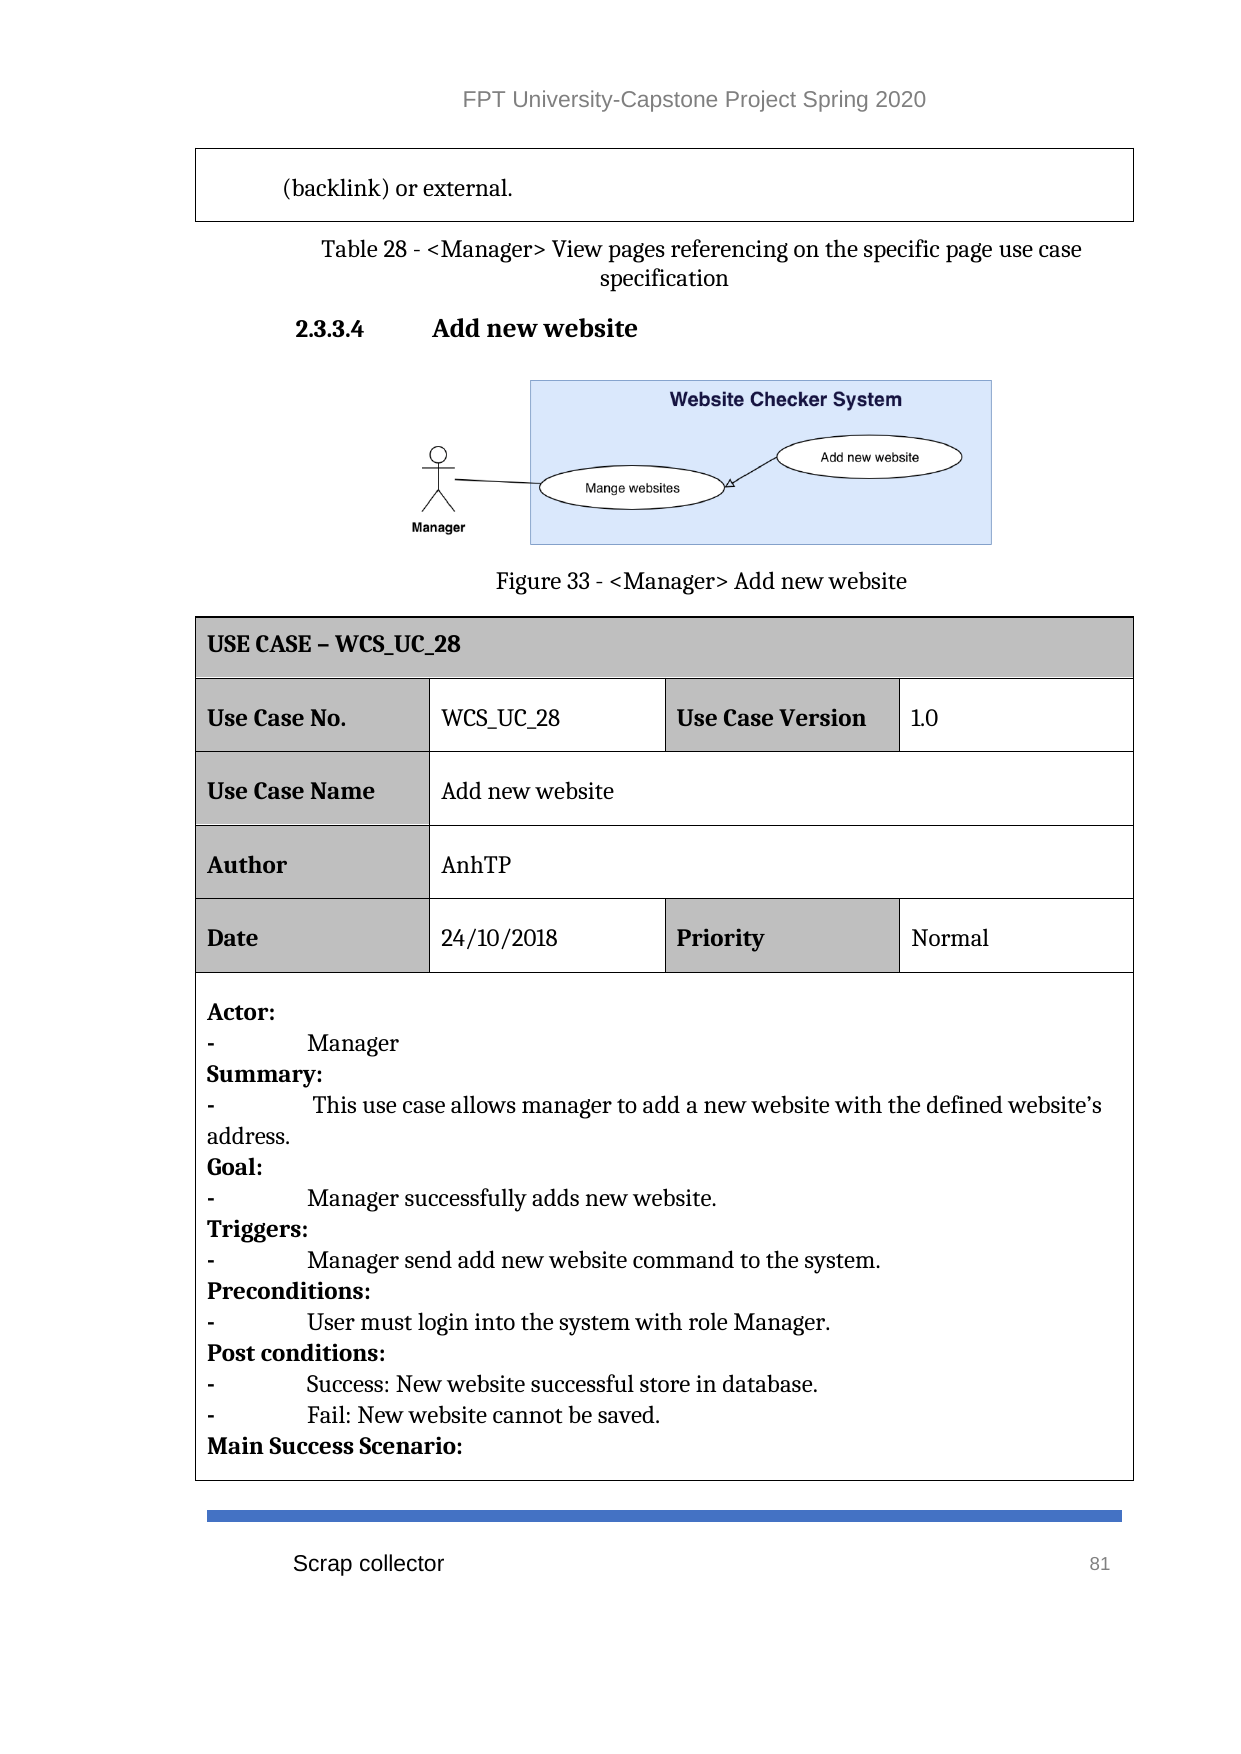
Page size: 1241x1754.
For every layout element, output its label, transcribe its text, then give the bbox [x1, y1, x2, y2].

picture [408, 363, 998, 549]
table_cell 24/10/2018 [430, 899, 665, 972]
table_cell AnhTP [430, 826, 1133, 898]
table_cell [196, 973, 1133, 1480]
table_cell WCS_UC_28 [430, 679, 665, 751]
table_cell 1.0 [900, 679, 1133, 751]
table_cell Use Case No. [196, 679, 429, 751]
table_cell Use Case Name [196, 752, 429, 824]
table_cell Use Case Version [666, 679, 899, 751]
table_cell Priority [666, 899, 899, 972]
list Add new website [295, 313, 1122, 344]
table_cell Date [196, 899, 429, 972]
table_cell Author [196, 826, 429, 898]
table_cell Add new website [430, 752, 1133, 824]
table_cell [196, 149, 1133, 221]
text Figure 33 - <Manager> Add new website [207, 567, 1122, 596]
table_cell Normal [900, 899, 1133, 972]
table_header USE CASE – WCS_UC_28 [196, 618, 1133, 677]
